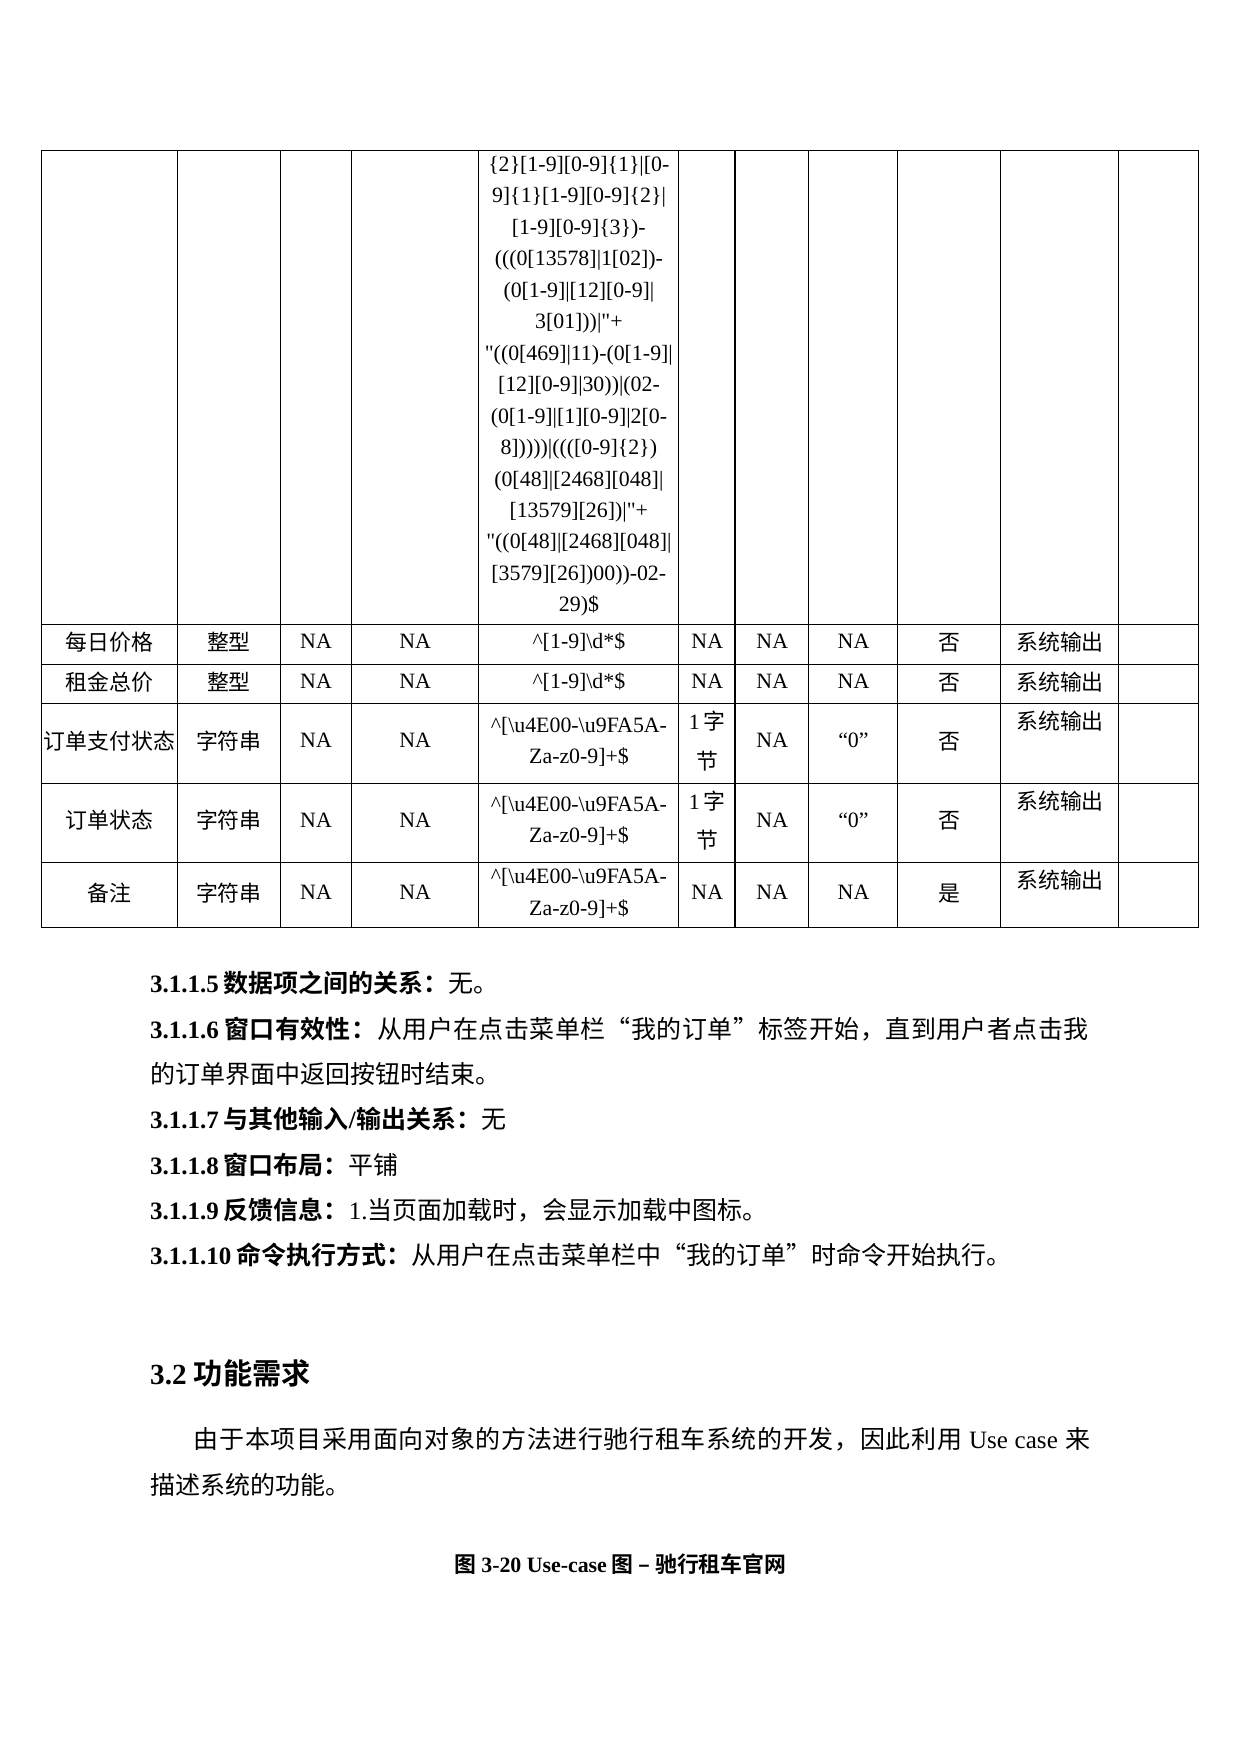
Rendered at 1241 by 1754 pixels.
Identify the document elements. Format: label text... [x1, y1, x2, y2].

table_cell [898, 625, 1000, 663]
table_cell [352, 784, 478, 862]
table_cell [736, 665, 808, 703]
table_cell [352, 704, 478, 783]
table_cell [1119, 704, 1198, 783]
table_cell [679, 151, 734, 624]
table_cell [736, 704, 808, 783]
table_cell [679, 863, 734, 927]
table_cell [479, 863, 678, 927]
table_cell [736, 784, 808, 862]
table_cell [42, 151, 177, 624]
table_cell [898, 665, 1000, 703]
text 3.1.1.7与其他输入/输出关系：无 [150, 1100, 1090, 1136]
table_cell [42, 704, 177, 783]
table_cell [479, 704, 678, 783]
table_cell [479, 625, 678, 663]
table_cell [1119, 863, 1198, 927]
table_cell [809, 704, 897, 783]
text 由于本项目采用面向对象的方法进行驰行租车系统的开发，因此利用 Use case 来描述系统的功能。 [150, 1420, 1090, 1502]
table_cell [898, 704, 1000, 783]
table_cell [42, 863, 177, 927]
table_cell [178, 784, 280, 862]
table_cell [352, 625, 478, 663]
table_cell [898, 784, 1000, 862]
text 3.1.1.5数据项之间的关系：无。 [150, 964, 1090, 1000]
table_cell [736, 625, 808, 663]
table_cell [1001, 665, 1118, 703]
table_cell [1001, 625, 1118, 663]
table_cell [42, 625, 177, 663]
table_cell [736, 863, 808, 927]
text 3.1.1.10命令执行方式：从用户在点击菜单栏中“我的订单”时命令开始执行。 [150, 1236, 1090, 1272]
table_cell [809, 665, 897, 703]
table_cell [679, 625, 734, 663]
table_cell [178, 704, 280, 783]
text 3.1.1.6窗口有效性：从用户在点击菜单栏“我的订单”标签开始，直到用户者点击我的订单界面中返回按钮时结束。 [150, 1009, 1090, 1091]
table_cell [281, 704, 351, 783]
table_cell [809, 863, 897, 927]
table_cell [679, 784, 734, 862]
text 3.1.1.8窗口布局：平铺 [150, 1145, 1090, 1181]
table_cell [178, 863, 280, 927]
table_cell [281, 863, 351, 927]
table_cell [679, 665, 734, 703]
subtitle 功能需求 [150, 1351, 1090, 1393]
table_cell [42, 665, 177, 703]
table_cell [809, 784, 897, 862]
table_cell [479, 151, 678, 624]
text 3.1.1.9反馈信息：1.当页面加载时，会显示加载中图标。 [150, 1190, 1090, 1227]
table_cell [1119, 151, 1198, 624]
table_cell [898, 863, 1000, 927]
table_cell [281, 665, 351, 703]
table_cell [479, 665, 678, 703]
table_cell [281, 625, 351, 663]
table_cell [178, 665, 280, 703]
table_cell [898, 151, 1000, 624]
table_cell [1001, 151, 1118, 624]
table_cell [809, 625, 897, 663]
text 图 3-20 Use-case图 – 驰行租车官网 [150, 1547, 1090, 1578]
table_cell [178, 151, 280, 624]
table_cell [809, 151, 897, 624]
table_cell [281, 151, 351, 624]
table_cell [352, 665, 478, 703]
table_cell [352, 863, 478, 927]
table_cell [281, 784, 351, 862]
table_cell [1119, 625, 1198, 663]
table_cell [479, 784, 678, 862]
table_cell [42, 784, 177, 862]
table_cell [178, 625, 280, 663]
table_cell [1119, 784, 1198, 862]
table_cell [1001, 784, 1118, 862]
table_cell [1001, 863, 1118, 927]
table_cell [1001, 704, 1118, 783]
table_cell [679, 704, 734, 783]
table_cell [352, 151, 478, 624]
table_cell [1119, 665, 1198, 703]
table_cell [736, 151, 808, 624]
